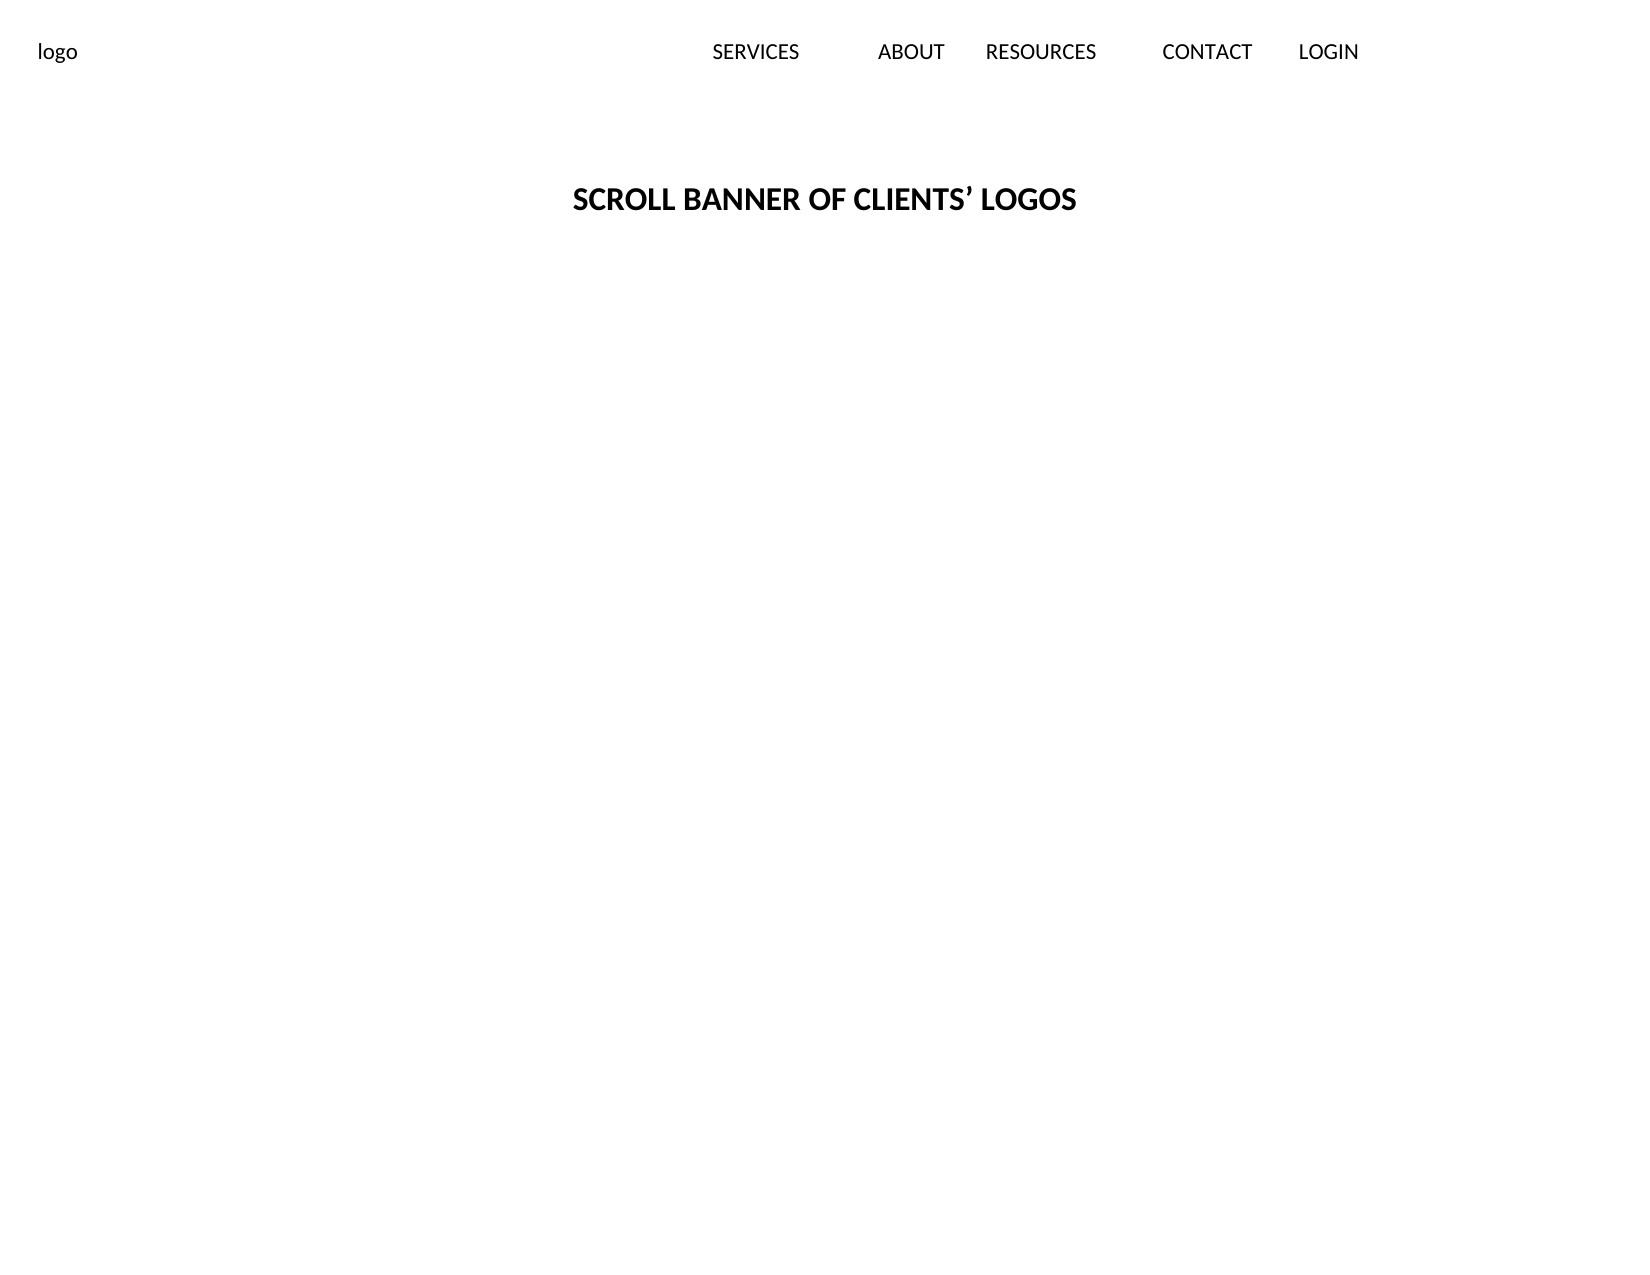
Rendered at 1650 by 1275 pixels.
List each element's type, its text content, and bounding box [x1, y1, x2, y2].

text SCROLL BANNER OF CLIENTS’ LOGOS [37, 178, 1612, 219]
text logo SERVICES ABOUT RESOURCES CONTACT LOGIN [37, 37, 1612, 66]
